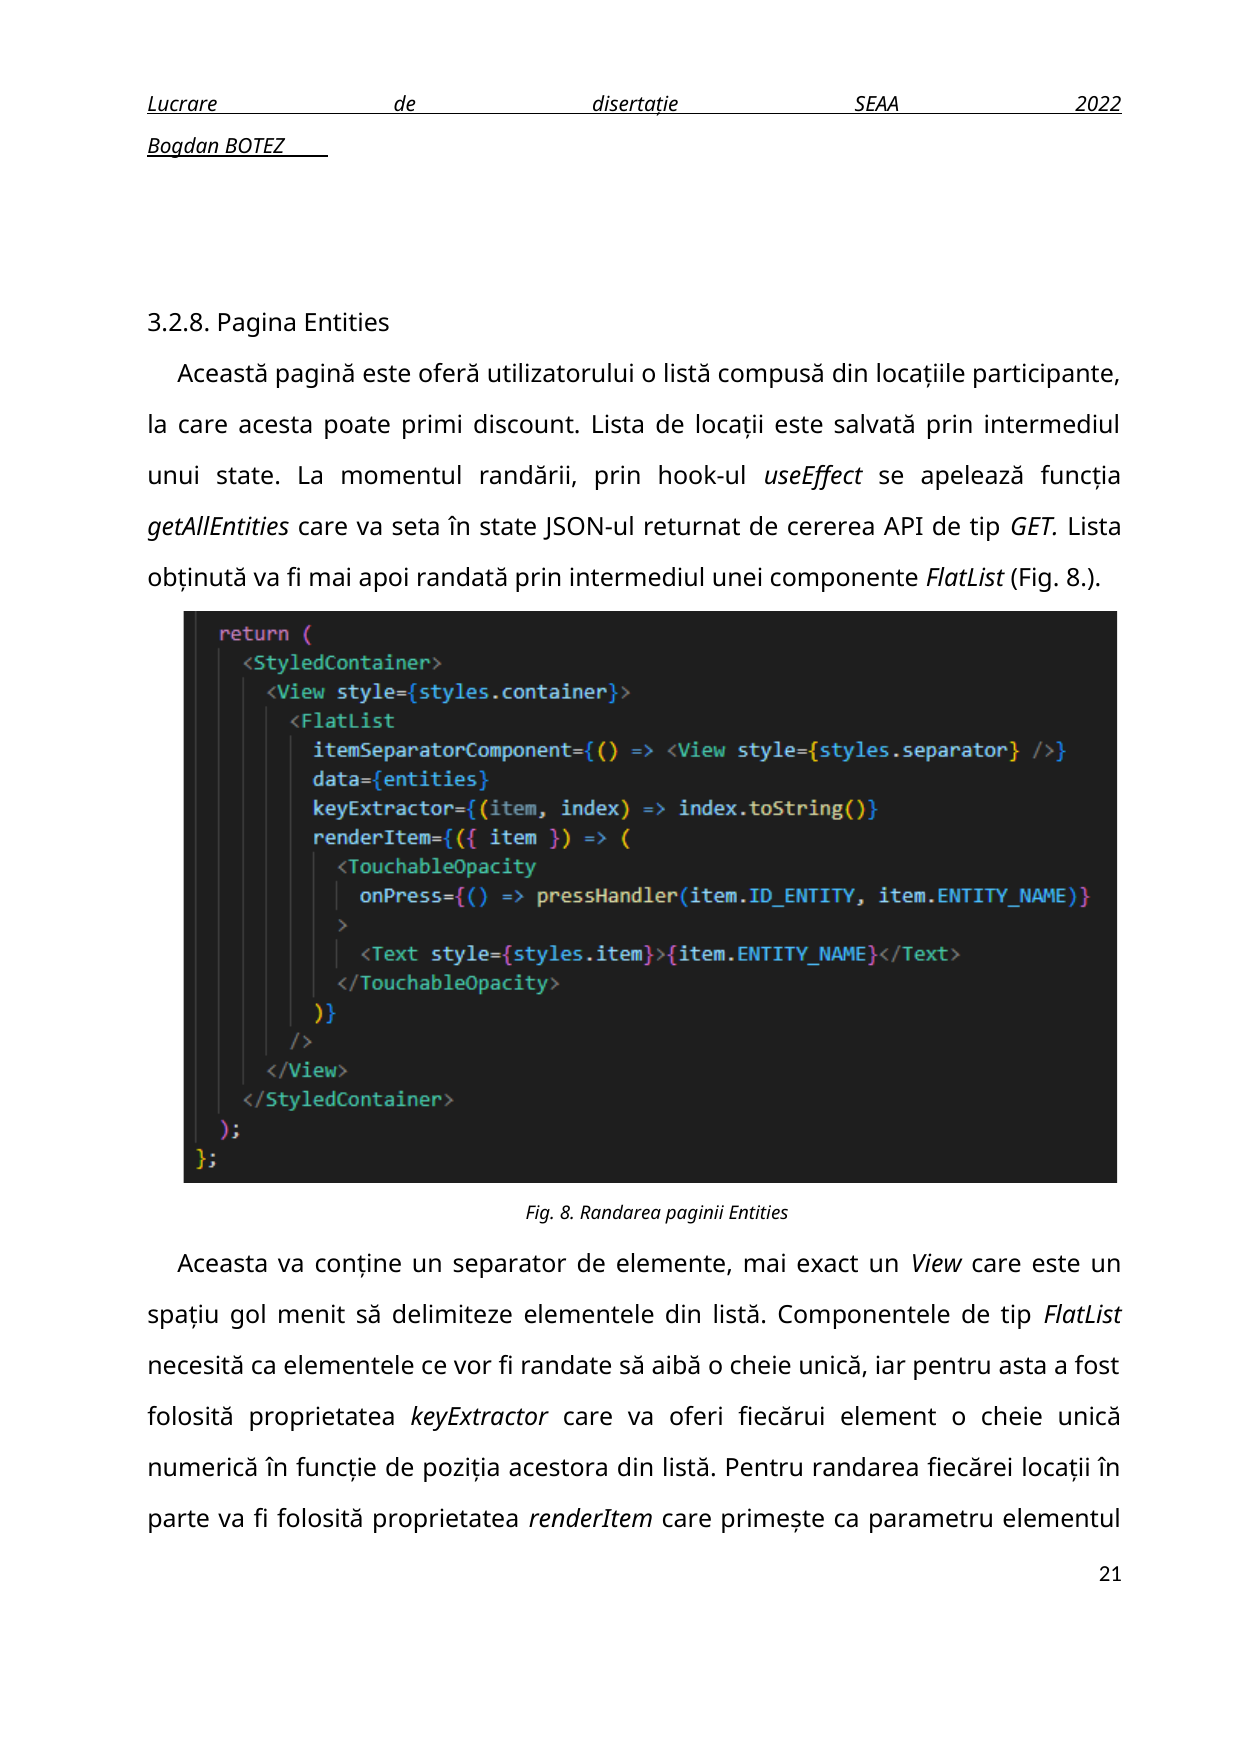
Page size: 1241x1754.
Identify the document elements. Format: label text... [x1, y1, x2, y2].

title 3.2.8. Pagina Entities [147, 305, 1122, 339]
picture [183, 611, 1118, 1183]
text Această pagină este oferă utilizatorului o listă compusă din locațiile participante, la care acesta poate primi discount. Lista de locații este salvată prin intermediul unui state. La momentul randării, prin hook-ul useEffect se apelează funcția getAllEntities care va seta în state JSON-ul returnat de cererea API de tip GET. Lista obținută va fi mai apoi randată prin intermediul unei componente FlatList (Fig. 8.). [147, 356, 1122, 594]
text Fig. 8. Randarea paginii Entities [147, 1199, 1122, 1225]
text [147, 1246, 1122, 1535]
